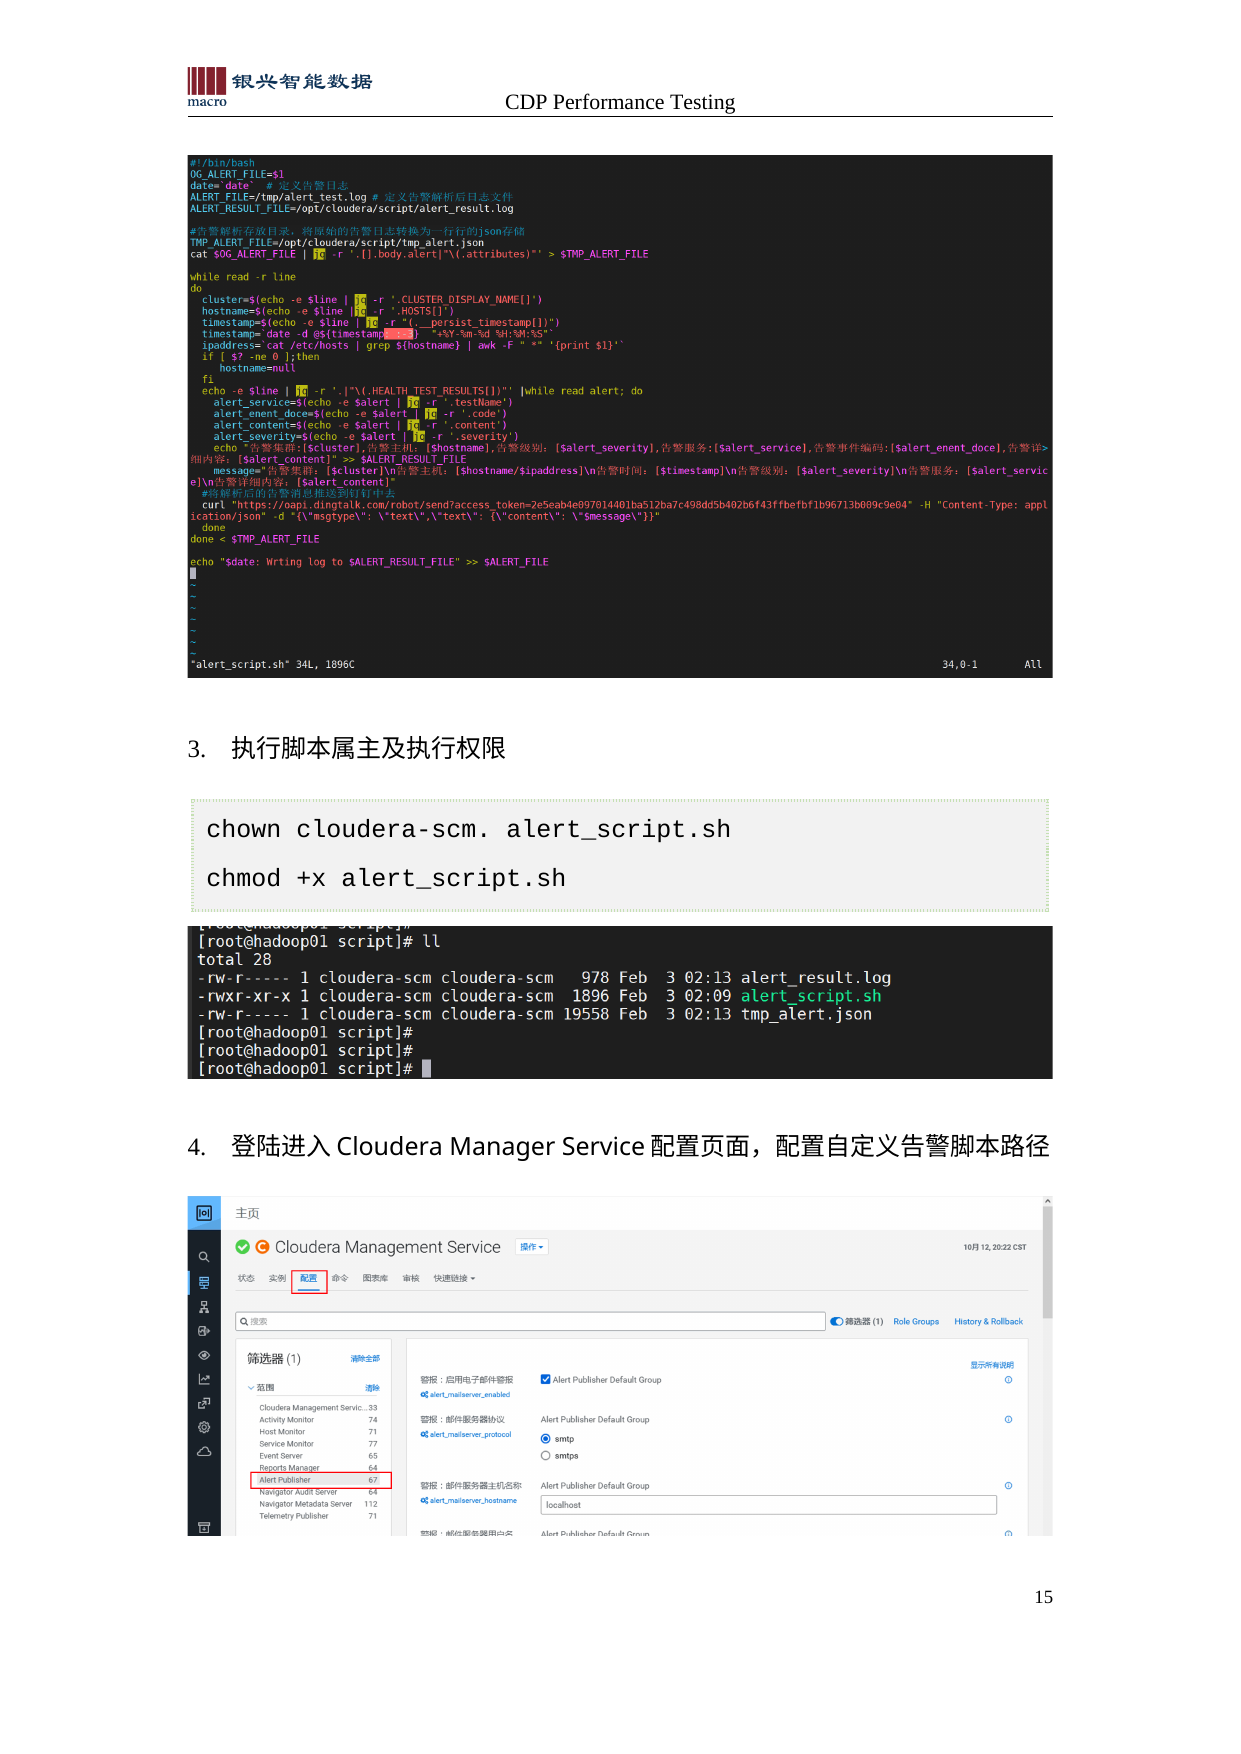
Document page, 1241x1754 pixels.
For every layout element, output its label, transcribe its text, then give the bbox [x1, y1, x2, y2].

list 执行脚本属主及执行权限 [187, 713, 1053, 781]
picture [187, 67, 373, 106]
picture [187, 155, 1053, 678]
text chmod +x alert_script.sh [191, 847, 1049, 912]
picture [187, 926, 1053, 1079]
picture [187, 1196, 1053, 1536]
text chown cloudera-scm. alert_script.sh [191, 799, 1049, 847]
list 登陆进入Cloudera Manager Service配置页面，配置自定义告警脚本路径 [187, 1110, 1053, 1178]
